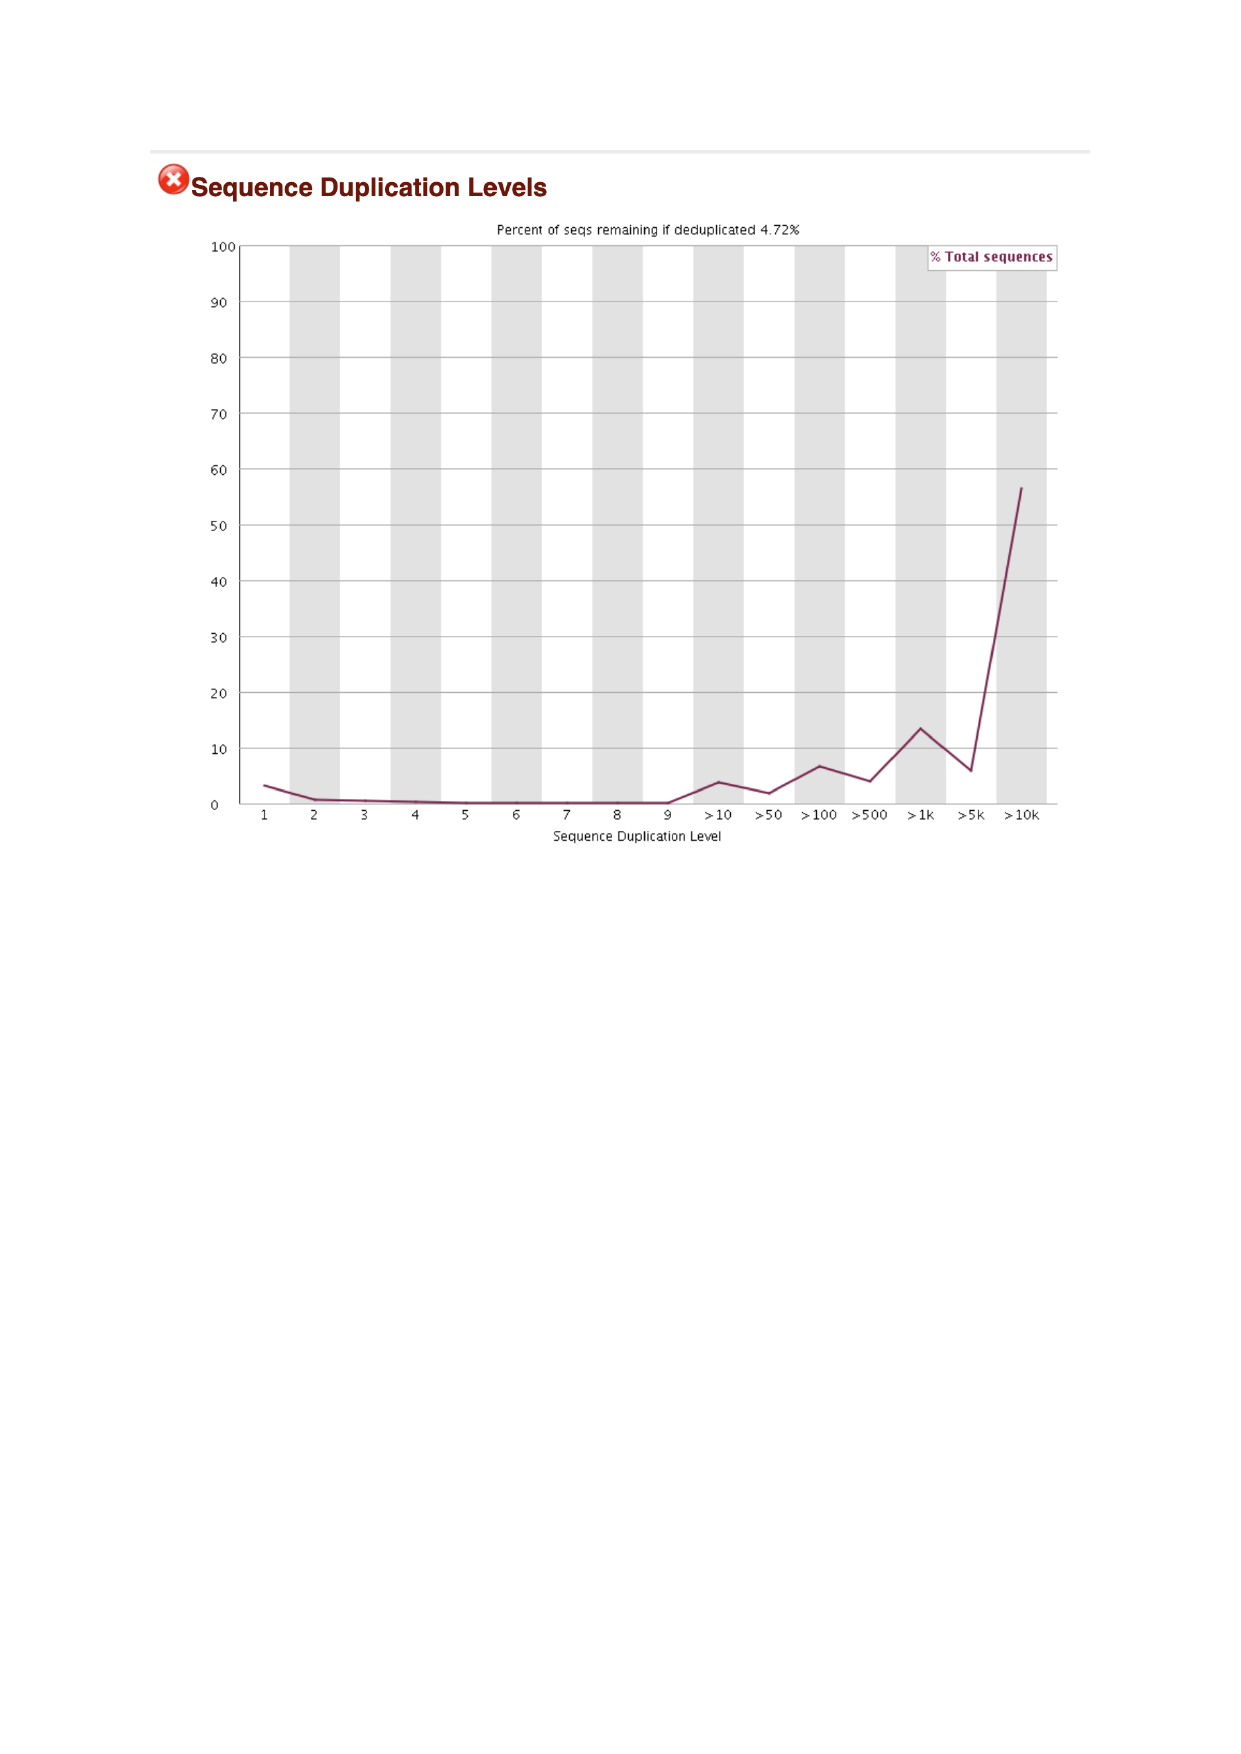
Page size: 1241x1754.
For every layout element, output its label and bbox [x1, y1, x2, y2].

picture [150, 150, 1091, 844]
